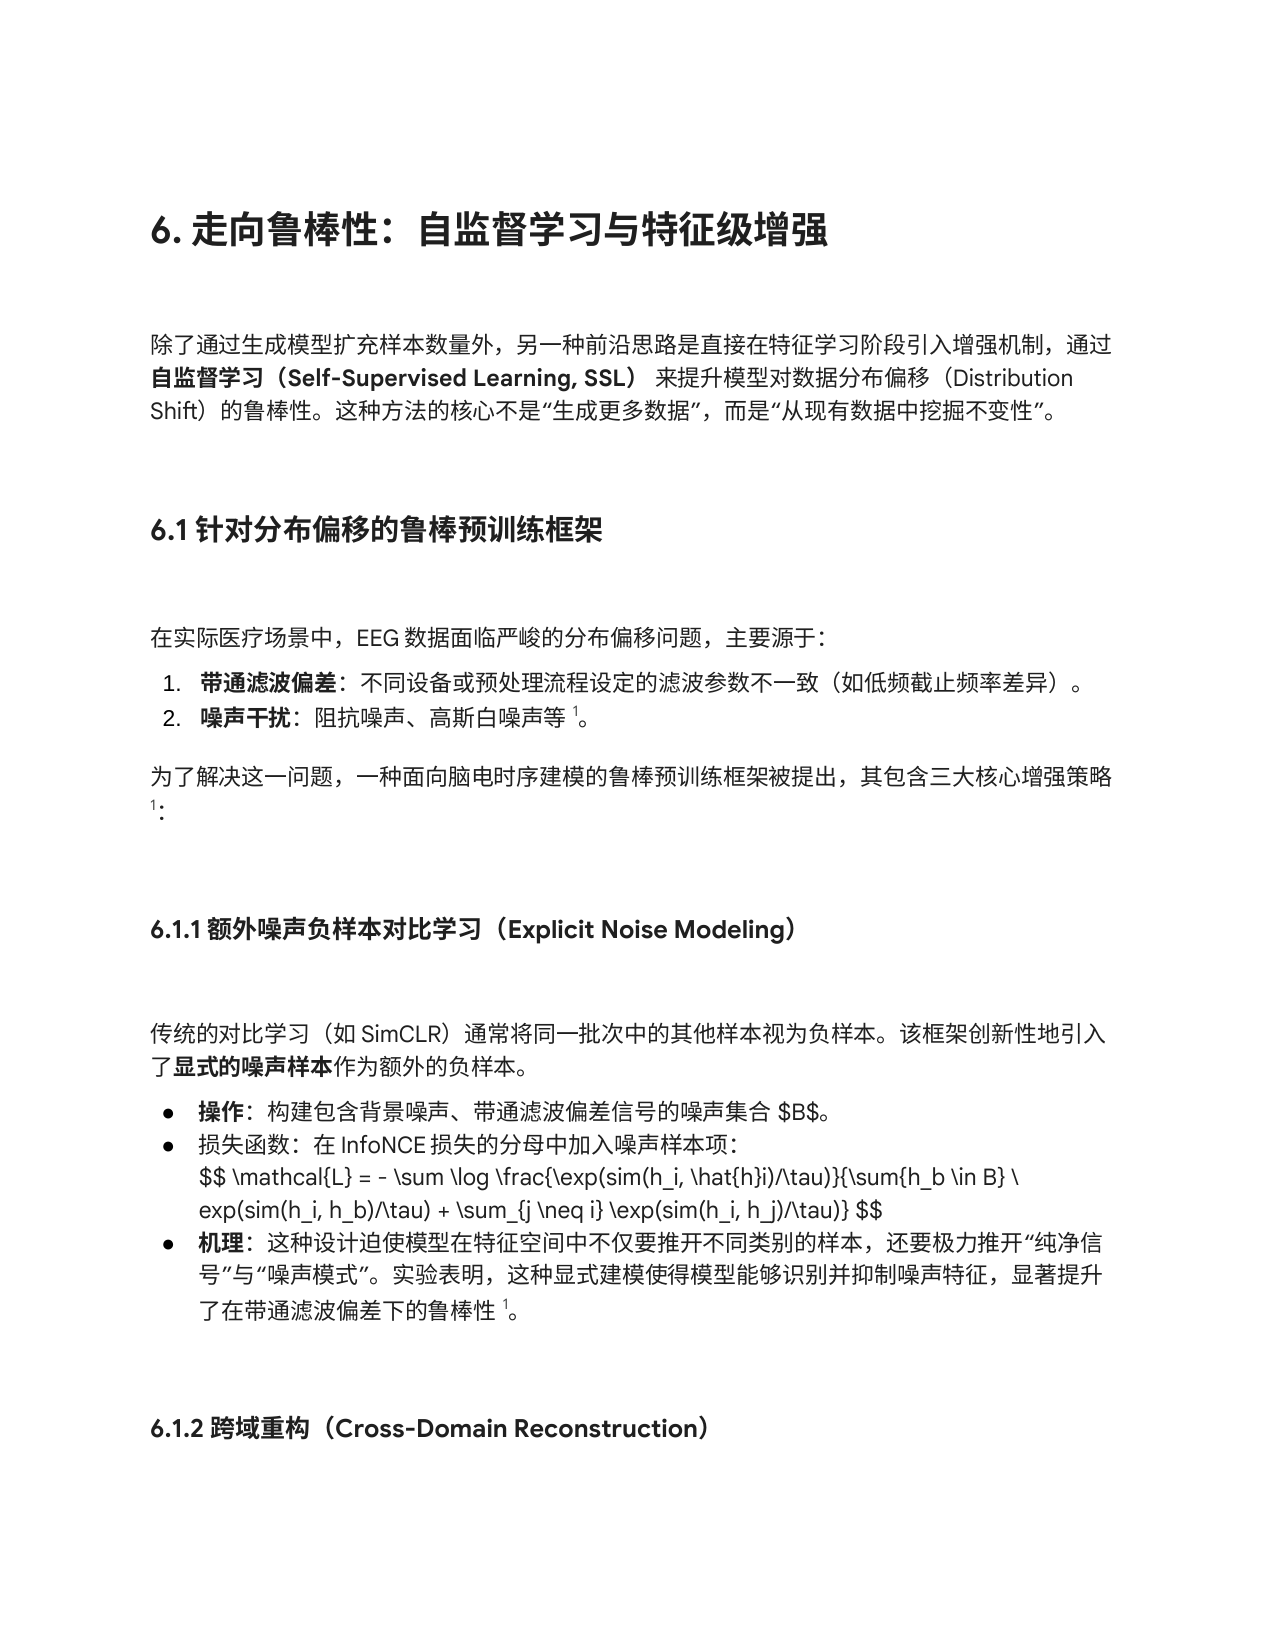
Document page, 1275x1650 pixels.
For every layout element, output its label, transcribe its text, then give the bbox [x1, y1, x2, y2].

subtitle 6.1 针对分布偏移的鲁棒预训练框架 [150, 512, 1125, 549]
subtitle 6. 走向鲁棒性：自监督学习与特征级增强 [150, 208, 1125, 255]
text 为了解决这一问题，一种面向脑电时序建模的鲁棒预训练框架被提出，其包含三大核心增强策略 1： [150, 763, 1125, 827]
subtitle 6.1.1 额外噪声负样本对比学习（Explicit Noise Modeling） [150, 914, 1125, 946]
list 带通滤波偏差：不同设备或预处理流程设定的滤波参数不一致（如低频截止频率差异）。 [162, 669, 1125, 698]
text 在实际医疗场景中，EEG数据面临严峻的分布偏移问题，主要源于： [150, 624, 1125, 653]
text 传统的对比学习（如SimCLR）通常将同一批次中的其他样本视为负样本。该框架创新性地引入了显式的噪声样本作为额外的负样本。 [150, 1020, 1125, 1082]
text 除了通过生成模型扩充样本数量外，另一种前沿思路是直接在特征学习阶段引入增强机制，通过自监督学习（Self-Supervised Learning, SSL） 来提升模型对数据分布偏移（Distribution Shift）的鲁棒性。这种方法的核心不是“生成更多数据”，而是“从现有数据中挖掘不变性”。 [150, 331, 1125, 426]
list 噪声干扰：阻抗噪声、高斯白噪声等 1。 [162, 702, 1125, 733]
list 损失函数：在InfoNCE损失的分母中加入噪声样本项： $$ \mathcal{L} = - \sum \log \frac{\exp(sim(h_i, \hat{h}i)/\tau)}{\sum{h_b \in B} \exp(sim(h_i, h_b)/\tau) + \sum_{j \neq i} \exp(sim(h_i, h_j)/\tau)} $$ [161, 1131, 1125, 1225]
subtitle 6.1.2 跨域重构（Cross-Domain Reconstruction） [150, 1413, 1125, 1445]
list 机理：这种设计迫使模型在特征空间中不仅要推开不同类别的样本，还要极力推开“纯净信号”与“噪声模式”。实验表明，这种显式建模使得模型能够识别并抑制噪声特征，显著提升了在带通滤波偏差下的鲁棒性 1。 [161, 1229, 1125, 1326]
list 操作：构建包含背景噪声、带通滤波偏差信号的噪声集合 $B$。 [161, 1098, 1125, 1127]
